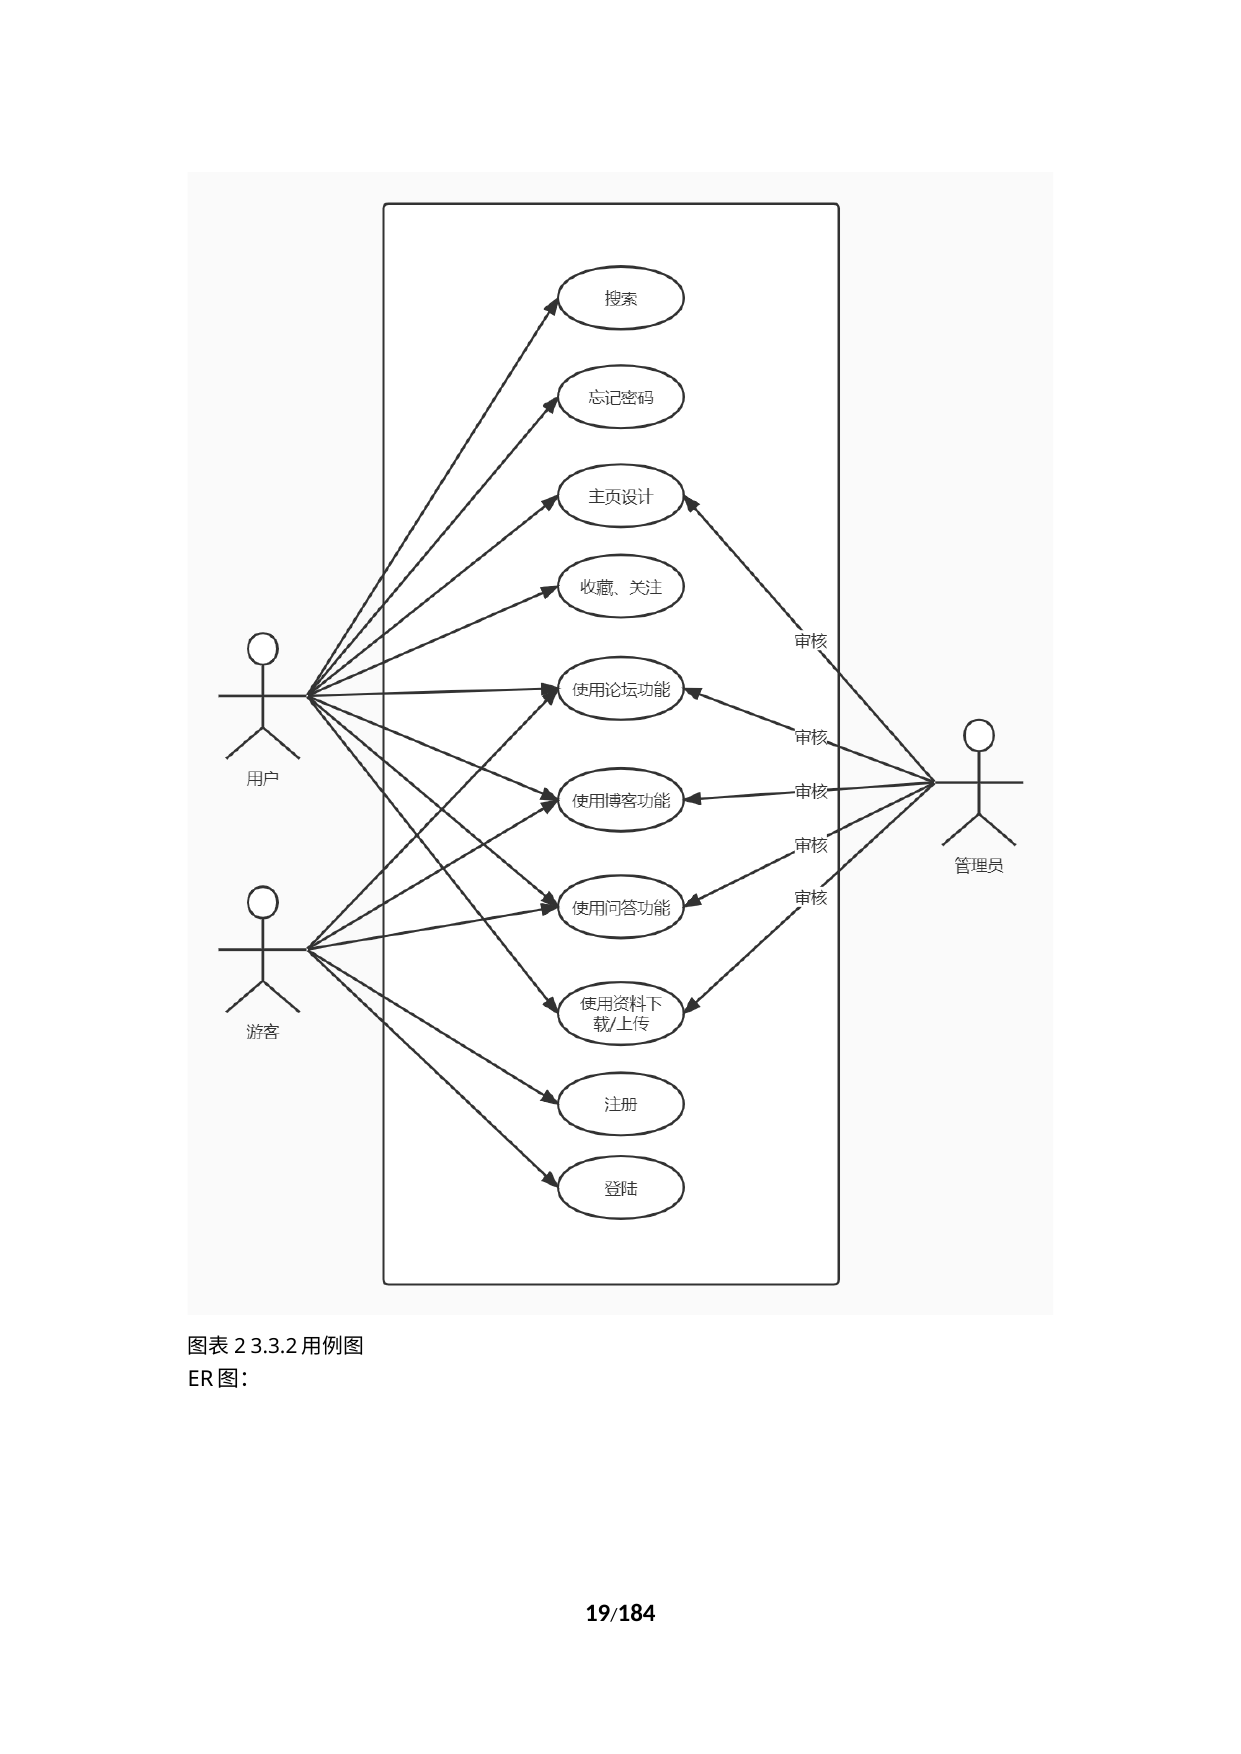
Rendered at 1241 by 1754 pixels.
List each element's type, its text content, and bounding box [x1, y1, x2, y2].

picture [187, 172, 1054, 1315]
text 图表 2 3.3.2用例图 [187, 1328, 1053, 1361]
text ER图： [187, 1361, 1053, 1393]
